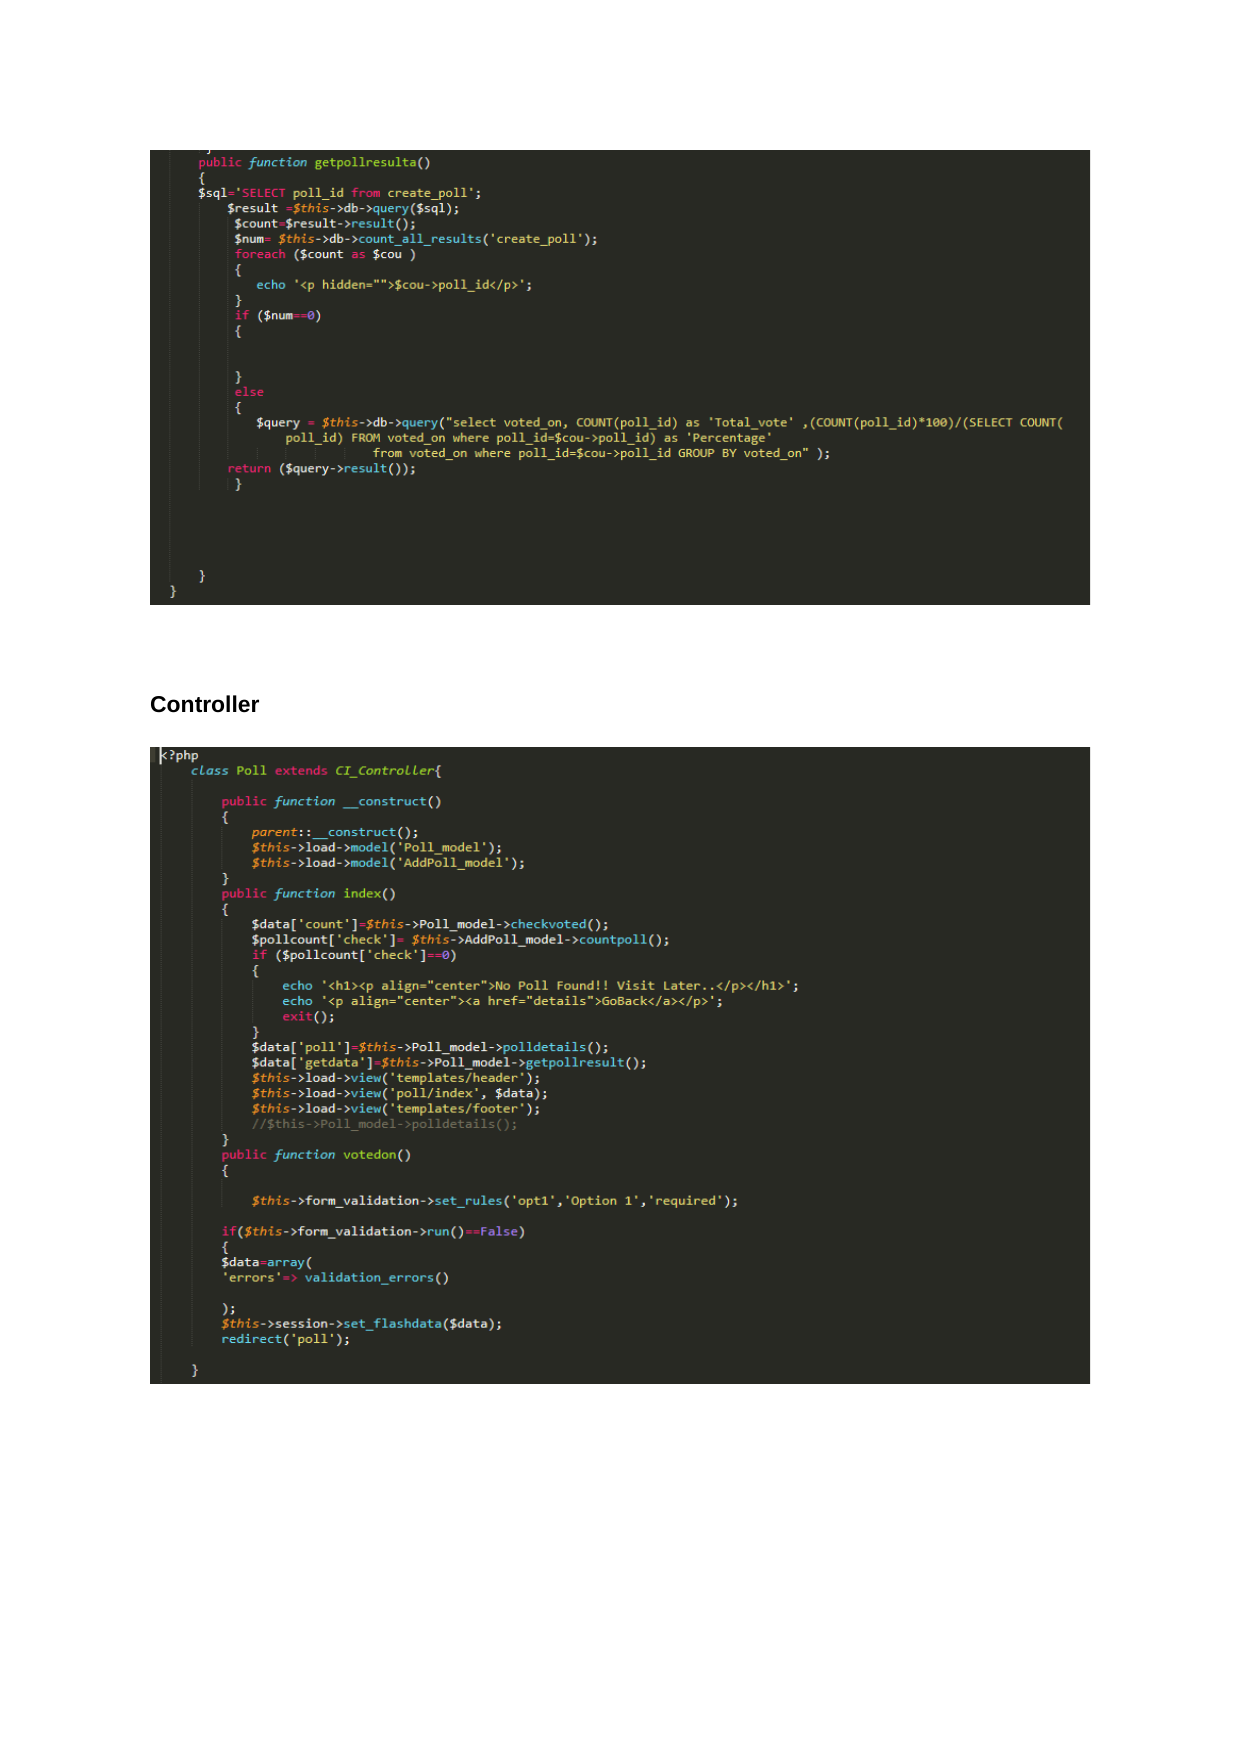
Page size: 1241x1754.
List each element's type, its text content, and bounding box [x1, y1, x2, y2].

text Controller [150, 691, 1090, 717]
picture [150, 747, 1091, 1384]
picture [150, 150, 1091, 605]
